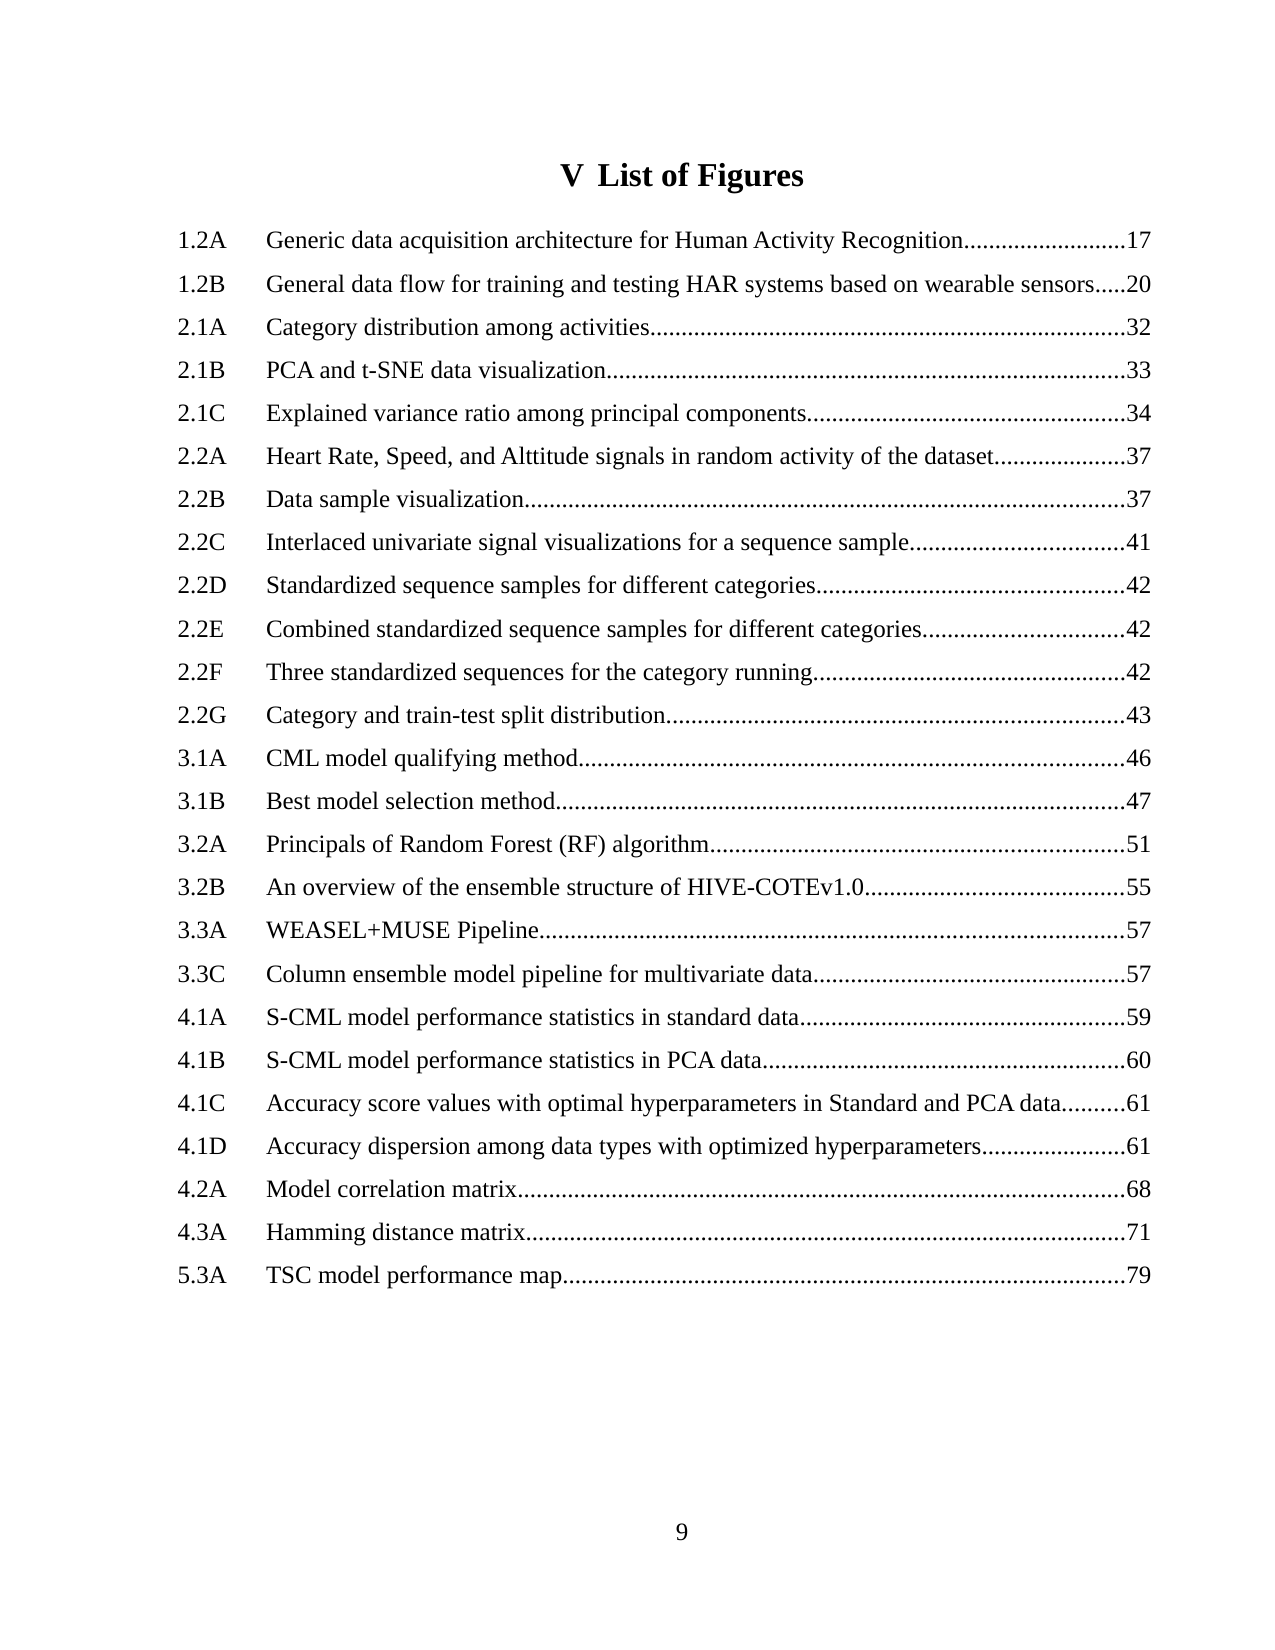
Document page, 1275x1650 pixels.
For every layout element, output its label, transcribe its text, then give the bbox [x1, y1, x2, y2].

text 3.2B An overview of the ensemble structure of HIVE-COTEv1.0 55 [177, 872, 1186, 901]
text 4.2A Model correlation matrix 68 [177, 1174, 1186, 1203]
text 3.3C Column ensemble model pipeline for multivariate data. 57 [177, 959, 1186, 987]
text 4.1A S-CML model performance statistics in standard data 59 [177, 1002, 1186, 1031]
text 4.1B S-CML model performance statistics in PCA data 60 [177, 1045, 1186, 1074]
text 4.1D Accuracy dispersion among data types with optimized hyperparameters 61 [177, 1131, 1186, 1160]
text 3.1B Best model selection method. 47 [177, 786, 1186, 815]
text 4.3A Hamming distance matrix 71 [177, 1217, 1186, 1246]
text 2.2F Three standardized sequences for the category running. 42 [177, 657, 1186, 686]
text 2.2C Interlaced univariate signal visualizations for a sequence sample. 41 [177, 527, 1186, 556]
text 2.2B Data sample visualization. 37 [177, 484, 1186, 513]
text 3.3A WEASEL+MUSE Pipeline 57 [177, 916, 1186, 944]
text 2.2E Combined standardized sequence samples for different categories. 42 [177, 614, 1186, 642]
text 3.1A CML model qualifying method. 46 [177, 743, 1186, 772]
text 4.1C Accuracy score values with optimal hyperparameters in Standard and PCA data. 61 [177, 1088, 1186, 1117]
subtitle List of Figures [177, 156, 1186, 194]
text 2.1B PCA and t-SNE data visualization. 33 [177, 355, 1186, 384]
text 2.2A Heart Rate, Speed, and Alttitude signals in random activity of the dataset. 37 [177, 441, 1186, 470]
text 3.2A Principals of Random Forest (RF) algorithm. 51 [177, 829, 1186, 858]
text 2.2G Category and train-test split distribution. 43 [177, 700, 1186, 729]
text 5.3A TSC model performance map 79 [177, 1261, 1186, 1289]
text 2.1A Category distribution among activities. 32 [177, 312, 1186, 341]
text 1.2A Generic data acquisition architecture for Human Activity Recognition 17 [177, 226, 1186, 254]
text 2.2D Standardized sequence samples for different categories 42 [177, 571, 1186, 599]
text 2.1C Explained variance ratio among principal components. 34 [177, 398, 1186, 427]
text 1.2B General data flow for training and testing HAR systems based on wearable sensors 20 [177, 269, 1186, 297]
